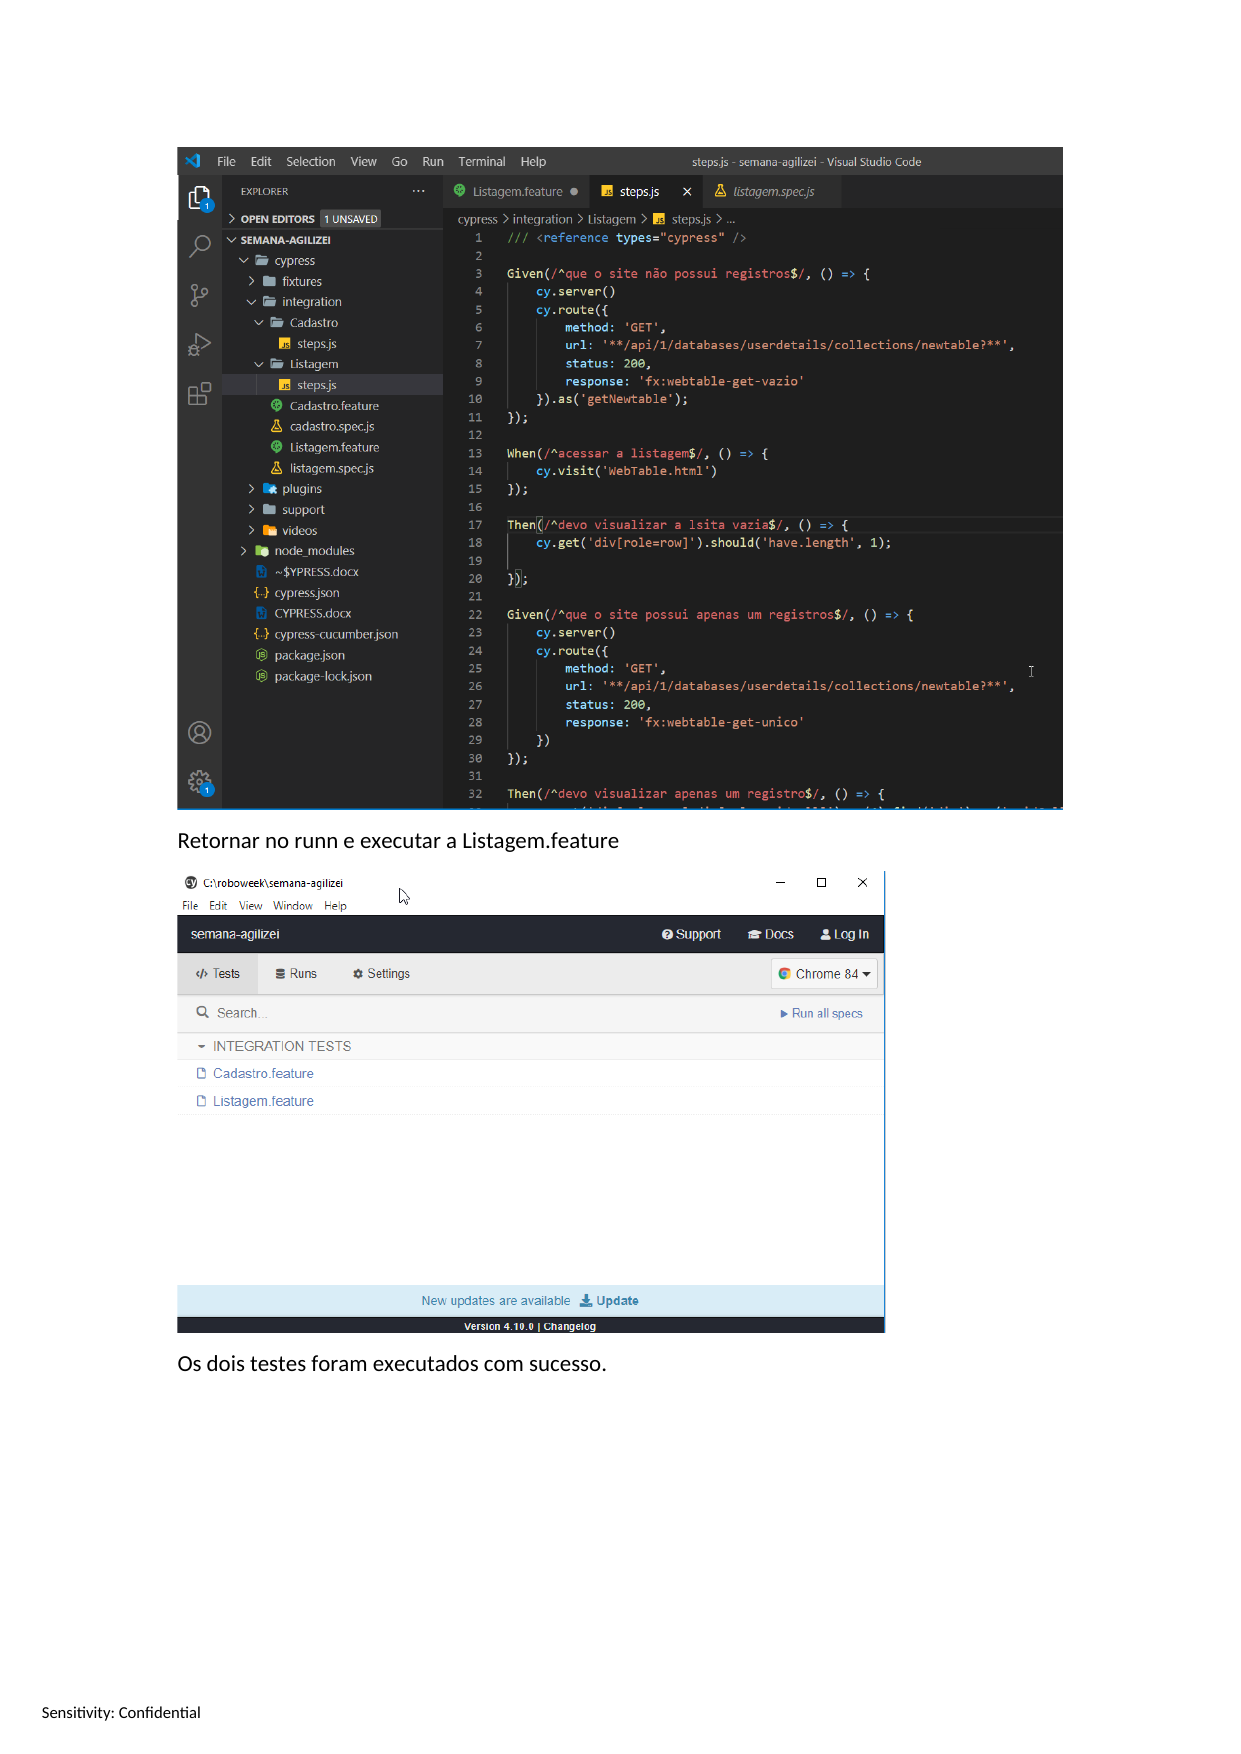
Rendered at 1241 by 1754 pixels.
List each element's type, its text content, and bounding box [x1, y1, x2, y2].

picture [177, 147, 1063, 810]
text Os dois testes foram executados com sucesso. [177, 1349, 1063, 1377]
picture [177, 871, 886, 1333]
text Retornar no runn e executar a Listagem.feature [177, 826, 1063, 854]
